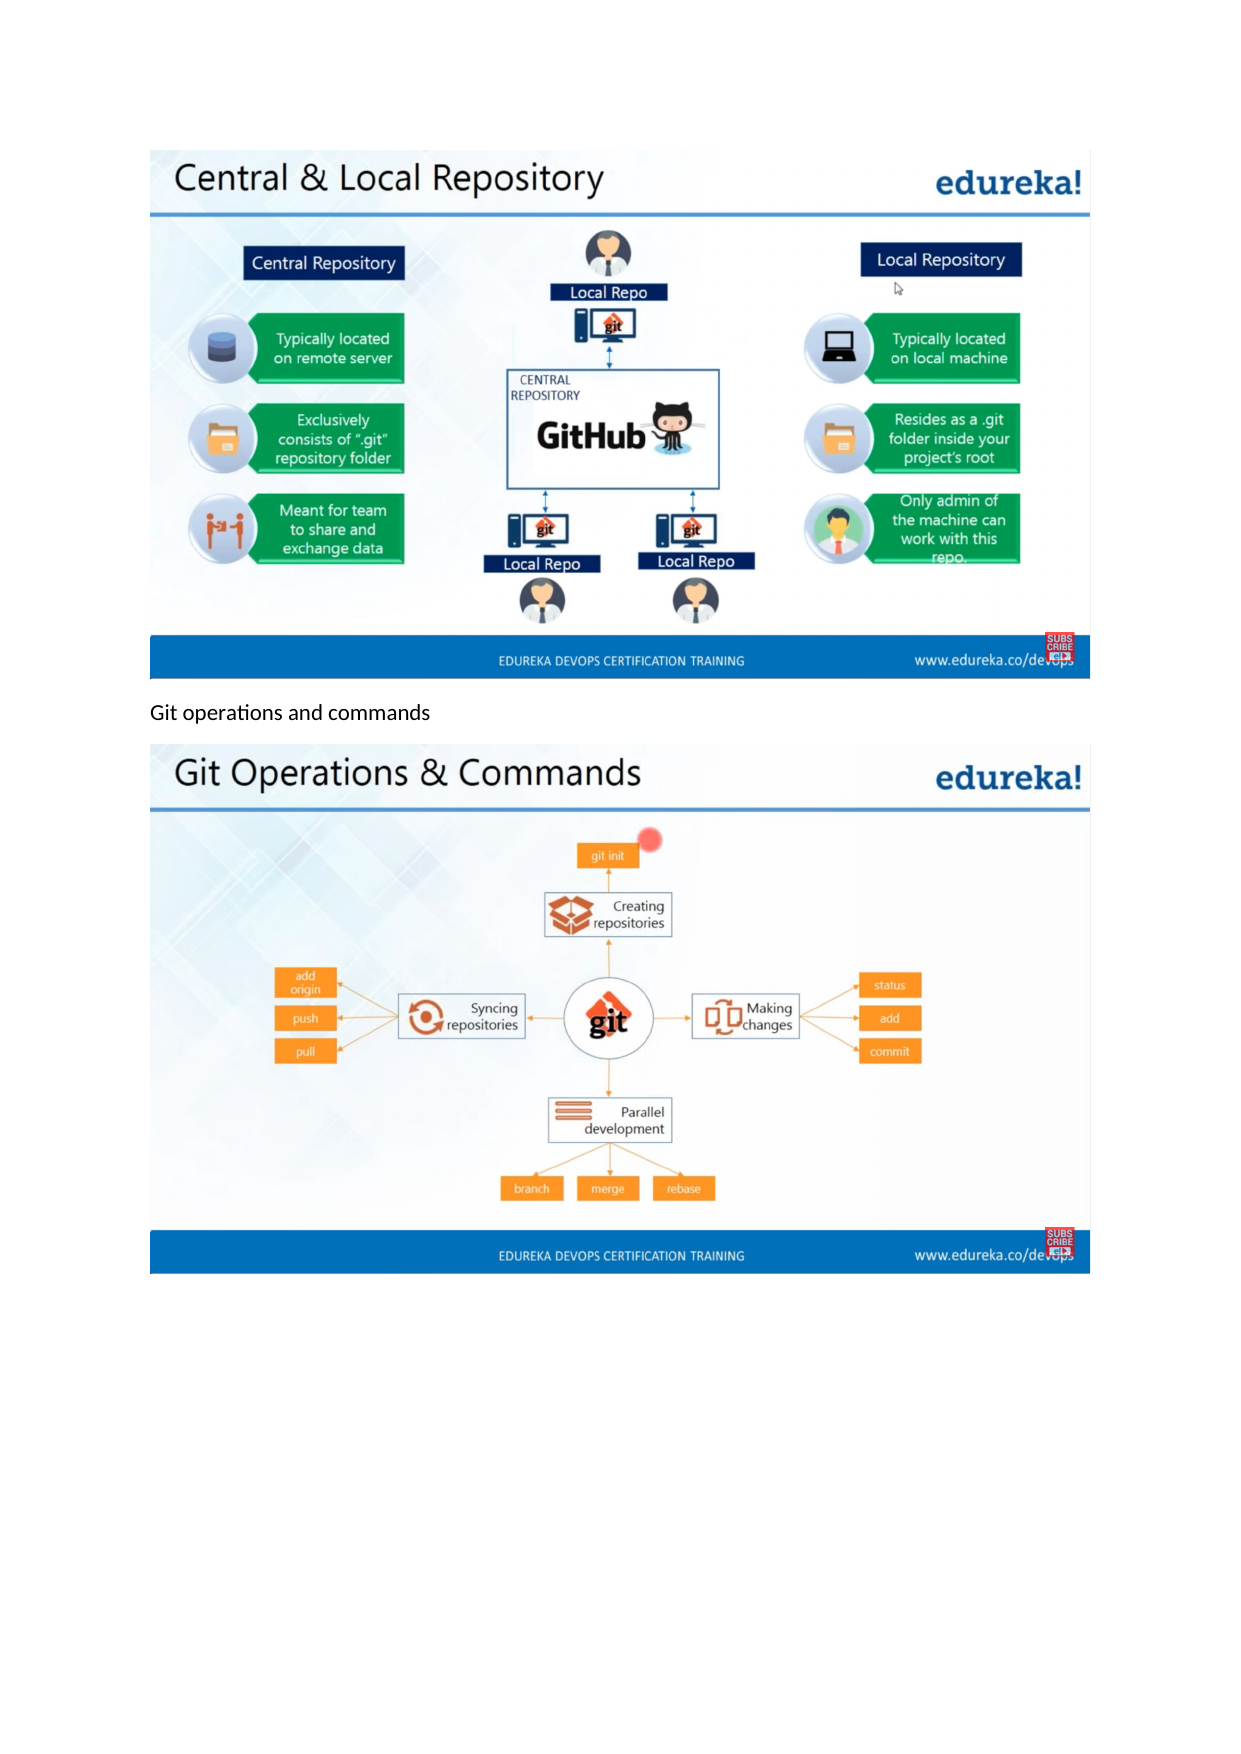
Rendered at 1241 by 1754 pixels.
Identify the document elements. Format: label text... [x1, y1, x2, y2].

picture [150, 150, 1091, 679]
picture [150, 744, 1091, 1274]
text Git operations and commands [150, 698, 1090, 726]
